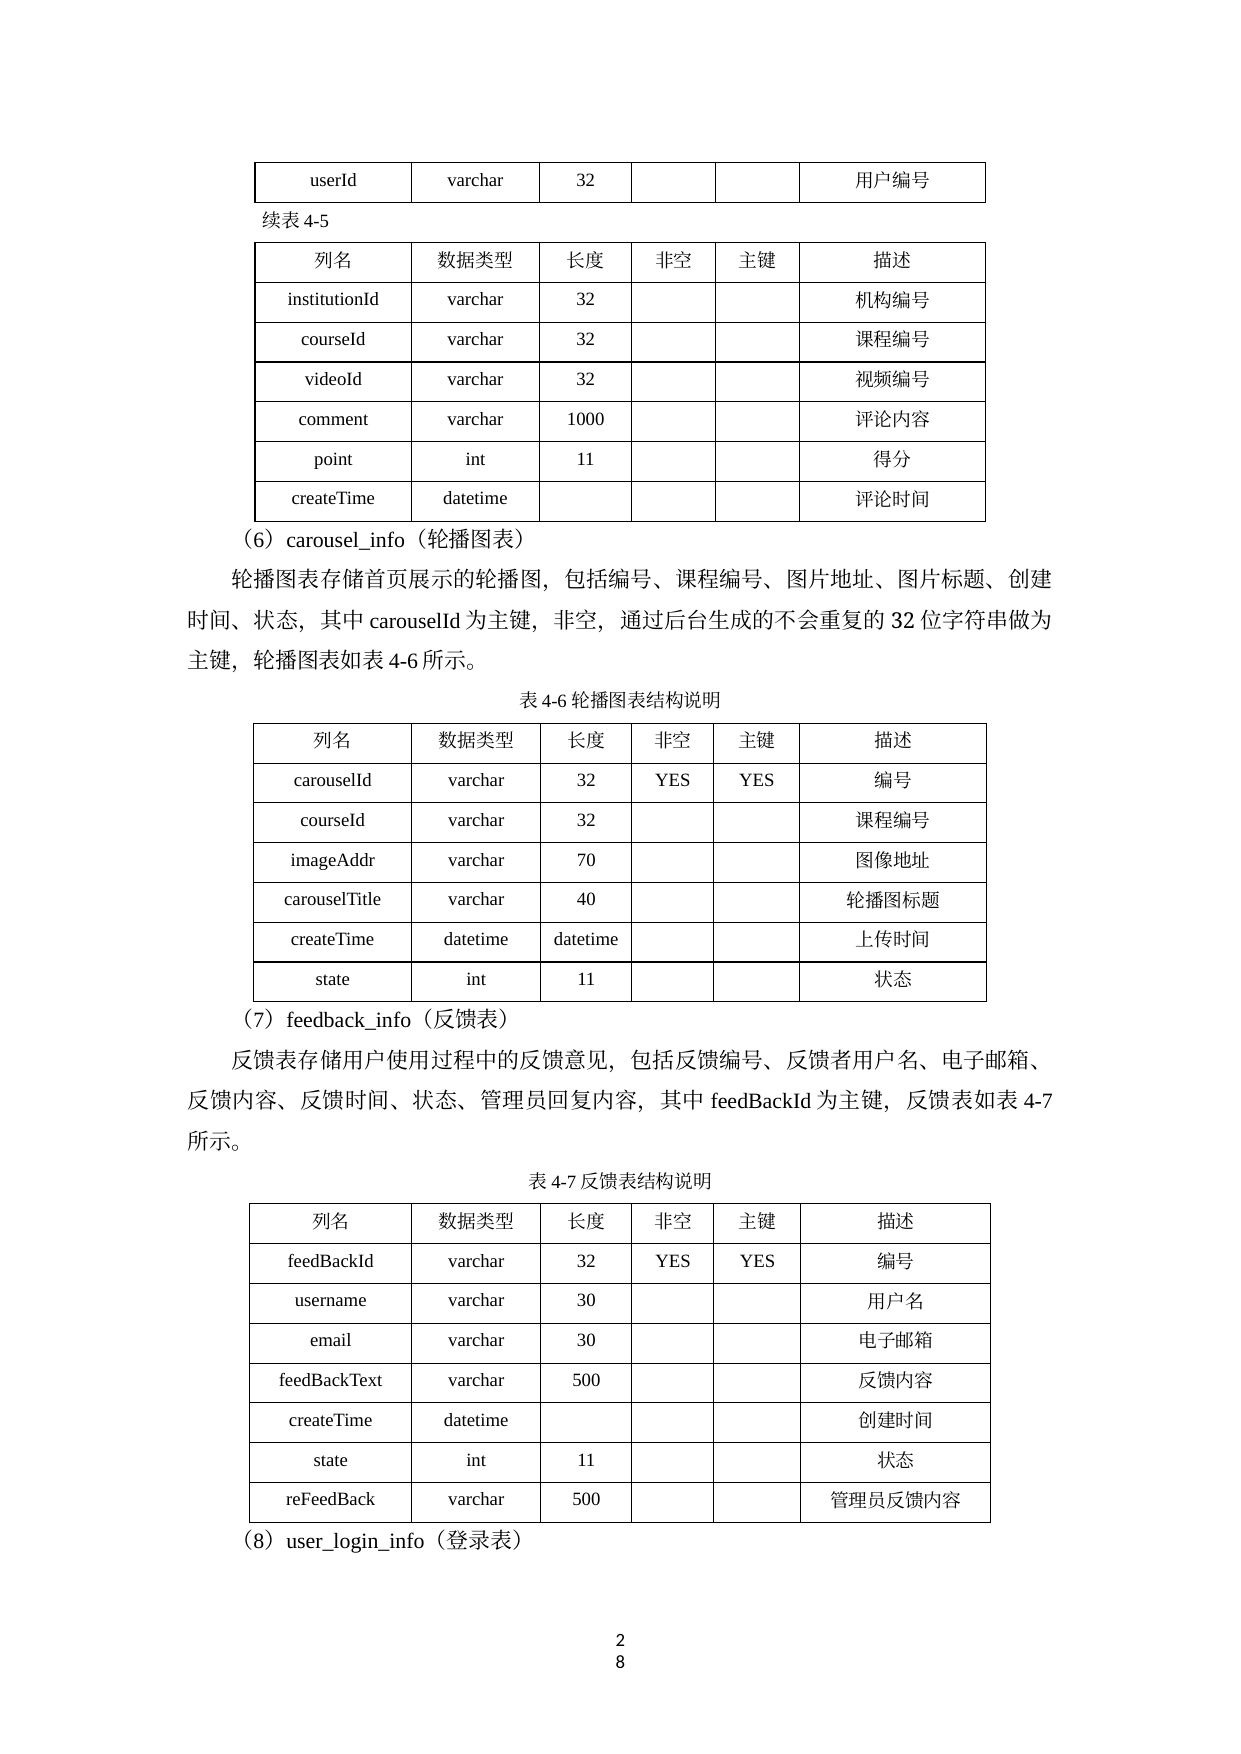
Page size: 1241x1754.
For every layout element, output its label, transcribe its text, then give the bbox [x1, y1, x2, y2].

table_header 长度 [541, 1204, 631, 1243]
table_cell 32 [541, 764, 631, 802]
table_header 列名 [254, 724, 411, 762]
table_cell videoId [256, 363, 411, 401]
table_cell [540, 482, 631, 521]
table_cell int [412, 1443, 540, 1482]
table_cell 用户编号 [800, 163, 985, 202]
table_cell [632, 1364, 713, 1402]
table_cell 创建时间 [801, 1403, 990, 1442]
table_header 主键 [716, 243, 799, 282]
table_cell 课程编号 [800, 803, 986, 842]
table_cell 编号 [800, 764, 986, 802]
table_cell 1000 [540, 402, 631, 441]
table_cell imageAddr [254, 843, 411, 882]
table_cell feedBackId [250, 1244, 411, 1283]
table_cell state [254, 963, 411, 1001]
table_cell institutionId [256, 283, 411, 322]
table_cell YES [714, 764, 799, 802]
table_cell 11 [541, 963, 631, 1001]
table_cell userId [256, 163, 411, 202]
table_header 列名 [256, 243, 411, 282]
text （8）user_login_info（登录表） [187, 1523, 1053, 1555]
table_cell 11 [541, 1443, 631, 1482]
table_cell [714, 1483, 800, 1522]
table_cell [632, 323, 715, 361]
text 表4-7 反馈表结构说明 [187, 1164, 1053, 1197]
table_cell YES [632, 764, 713, 802]
table_cell varchar [412, 803, 540, 842]
table_cell carouselTitle [254, 883, 411, 922]
table_cell courseId [256, 323, 411, 361]
table_cell 机构编号 [800, 283, 985, 322]
table_cell 32 [540, 323, 631, 361]
table_cell 评论内容 [800, 402, 985, 441]
table_cell varchar [412, 1324, 540, 1362]
table_cell datetime [412, 1403, 540, 1442]
table_cell 编号 [801, 1244, 990, 1283]
table_cell varchar [412, 1364, 540, 1402]
table_cell [716, 363, 799, 401]
table_header 数据类型 [412, 1204, 540, 1243]
table_cell createTime [254, 923, 411, 961]
table_cell varchar [412, 163, 539, 202]
table_cell username [250, 1284, 411, 1323]
table_cell [632, 1443, 713, 1482]
table_cell 70 [541, 843, 631, 882]
table_cell 管理员反馈内容 [801, 1483, 990, 1522]
table_cell varchar [412, 363, 539, 401]
table_cell [632, 923, 713, 961]
table_cell datetime [541, 923, 631, 961]
table_cell int [412, 442, 539, 481]
table_cell [632, 1403, 713, 1442]
table_cell 状态 [800, 963, 986, 1001]
text 表4-6 轮播图表结构说明 [187, 683, 1053, 716]
table_cell [632, 803, 713, 842]
table_header 数据类型 [412, 724, 540, 762]
table_cell 轮播图标题 [800, 883, 986, 922]
table_cell varchar [412, 883, 540, 922]
table_cell [632, 1284, 713, 1323]
table_header 非空 [632, 724, 713, 762]
table_cell [632, 1483, 713, 1522]
table_cell 11 [540, 442, 631, 481]
table_cell [716, 283, 799, 322]
text （7）feedback_info（反馈表） [187, 1002, 1053, 1035]
table_cell carouselId [254, 764, 411, 802]
table_cell 32 [540, 283, 631, 322]
table_cell varchar [412, 843, 540, 882]
table_header 列名 [250, 1204, 411, 1243]
table_cell [714, 1364, 800, 1402]
table_cell int [412, 963, 540, 1001]
table_cell 30 [541, 1324, 631, 1362]
table_cell varchar [412, 1244, 540, 1283]
table_header 长度 [541, 724, 631, 762]
table_cell varchar [412, 1483, 540, 1522]
table_cell [714, 1403, 800, 1442]
table_cell 图像地址 [800, 843, 986, 882]
table_cell email [250, 1324, 411, 1362]
table_cell [632, 1324, 713, 1362]
table_cell [632, 283, 715, 322]
table_header 长度 [540, 243, 631, 282]
table_cell courseId [254, 803, 411, 842]
text 轮播图表存储首页展示的轮播图，包括编号、课程编号、图片地址、图片标题、创建时间、状态，其中carouselId为主键，非空，通过后台生成的不会重复的32位字符串做为主键，轮播图表如表4-6所示。 [187, 562, 1053, 676]
table_cell 课程编号 [800, 323, 985, 361]
table_cell 500 [541, 1483, 631, 1522]
table_header 非空 [632, 1204, 713, 1243]
table_cell [632, 482, 715, 521]
table_cell [714, 803, 799, 842]
table_cell [716, 323, 799, 361]
table_cell [714, 883, 799, 922]
table_header 主键 [714, 1204, 800, 1243]
table_cell 上传时间 [800, 923, 986, 961]
table_cell 32 [541, 1244, 631, 1283]
table_header 数据类型 [412, 243, 539, 282]
table_cell 状态 [801, 1443, 990, 1482]
table_cell feedBackText [250, 1364, 411, 1402]
table_cell createTime [250, 1403, 411, 1442]
table_cell [716, 442, 799, 481]
table_cell [632, 883, 713, 922]
table_cell 反馈内容 [801, 1364, 990, 1402]
table_cell [632, 163, 715, 202]
table_cell varchar [412, 1284, 540, 1323]
table_header 主键 [714, 724, 799, 762]
table_cell [632, 963, 713, 1001]
table_cell 500 [541, 1364, 631, 1402]
table_cell 40 [541, 883, 631, 922]
table_cell 评论时间 [800, 482, 985, 521]
table_cell [716, 402, 799, 441]
table_cell [714, 843, 799, 882]
table_cell varchar [412, 323, 539, 361]
table_cell varchar [412, 764, 540, 802]
table_cell YES [632, 1244, 713, 1283]
table_cell [714, 1284, 800, 1323]
table_cell 视频编号 [800, 363, 985, 401]
table_cell point [256, 442, 411, 481]
table_cell [632, 843, 713, 882]
table_cell datetime [412, 923, 540, 961]
table_cell reFeedBack [250, 1483, 411, 1522]
table_cell createTime [256, 482, 411, 521]
table_cell [714, 1443, 800, 1482]
table_cell [632, 402, 715, 441]
text （6）carousel_info（轮播图表） [187, 522, 1053, 554]
table_cell [632, 363, 715, 401]
table_cell 30 [541, 1284, 631, 1323]
table_cell 32 [541, 803, 631, 842]
table_cell [716, 163, 799, 202]
text 续表4-5 [187, 203, 1053, 235]
table_cell 32 [540, 363, 631, 401]
table_cell varchar [412, 283, 539, 322]
table_header 描述 [800, 243, 985, 282]
table_cell 得分 [800, 442, 985, 481]
table_cell [714, 923, 799, 961]
table_header 描述 [800, 724, 986, 762]
table_header 非空 [632, 243, 715, 282]
table_cell datetime [412, 482, 539, 521]
table_cell YES [714, 1244, 800, 1283]
table_cell comment [256, 402, 411, 441]
table_cell [632, 442, 715, 481]
table_header 描述 [801, 1204, 990, 1243]
table_cell [716, 482, 799, 521]
table_cell [714, 963, 799, 1001]
table_cell varchar [412, 402, 539, 441]
table_cell 32 [540, 163, 631, 202]
table_cell [714, 1324, 800, 1362]
table_cell 电子邮箱 [801, 1324, 990, 1362]
table_cell 用户名 [801, 1284, 990, 1323]
table_cell [541, 1403, 631, 1442]
table_cell state [250, 1443, 411, 1482]
text 反馈表存储用户使用过程中的反馈意见，包括反馈编号、反馈者用户名、电子邮箱、反馈内容、反馈时间、状态、管理员回复内容，其中feedBackId为主键，反馈表如表4-7所示。 [187, 1042, 1053, 1156]
